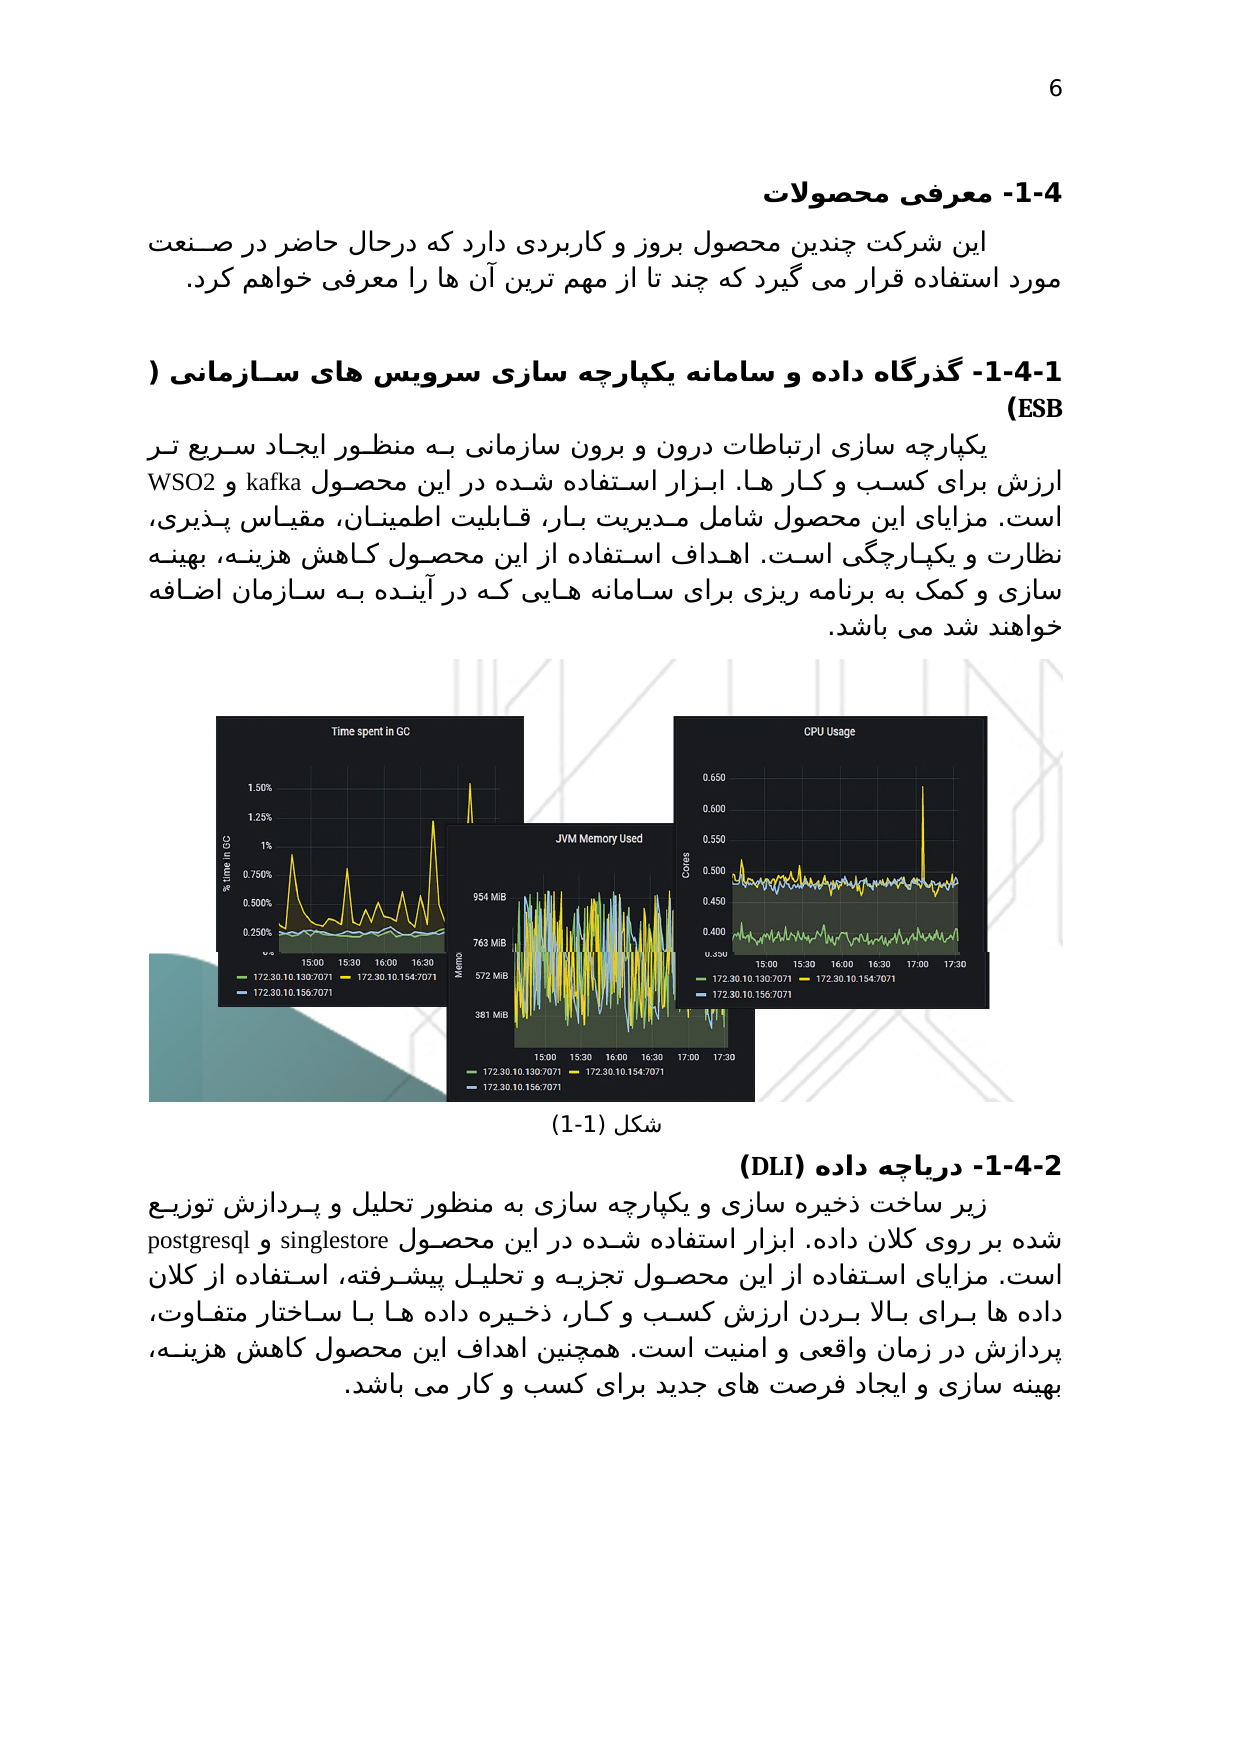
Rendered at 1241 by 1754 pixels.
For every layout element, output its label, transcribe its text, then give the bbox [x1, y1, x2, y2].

text یکپارچه سازی ارتباطات درون و برون سازمانی به منظور ایجاد سریع تر ارزش برای کسب و کار ها. ابزار استفاده شده در این محصول kafka و WSO2 است. مزایای این محصول شامل مدیریت بار، قابلیت اطمینان، مقیاس پذیری، نظارت و یکپارچگی است. اهداف استفاده از این محصول کاهش هزینه، بهینه سازی و کمک به برنامه ریزی برای سامانه هایی که در آینده به سازمان اضافه خواهند شد می باشد. [148, 429, 1063, 642]
subtitle 1-4- معرفی محصولات [148, 177, 1063, 209]
text این شرکت چندین محصول بروز و کاربردی دارد که درحال حاضر در صنعت مورد استفاده قرار می گیرد که چند تا از مهم ترین آن ها را معرفی خواهم کرد. [148, 226, 1063, 294]
text زیر ساخت ذخیره سازی و یکپارچه سازی به منظور تحلیل و پردازش توزیع شده بر روی کلان داده. ابزار استفاده شده در این محصول singlestore و postgresql است. مزایای استفاده از این محصول تجزیه و تحلیل پیشرفته، استفاده از کلان داده ها برای بالا بردن ارزش کسب و کار، ذخیره داده ها با ساختار متفاوت، پردازش در زمان واقعی و امنیت است. همچنین اهداف این محصول کاهش هزینه، بهینه سازی و ایجاد فرصت های جدید برای کسب و کار می باشد. [148, 1187, 1063, 1400]
subtitle 1-4-1- گذرگاه داده و سامانه یکپارچه سازی سرویس های سازمانی (ESB) [148, 356, 1063, 424]
subtitle 1-4-2- دریاچه داده (DLI) [148, 1151, 1063, 1182]
